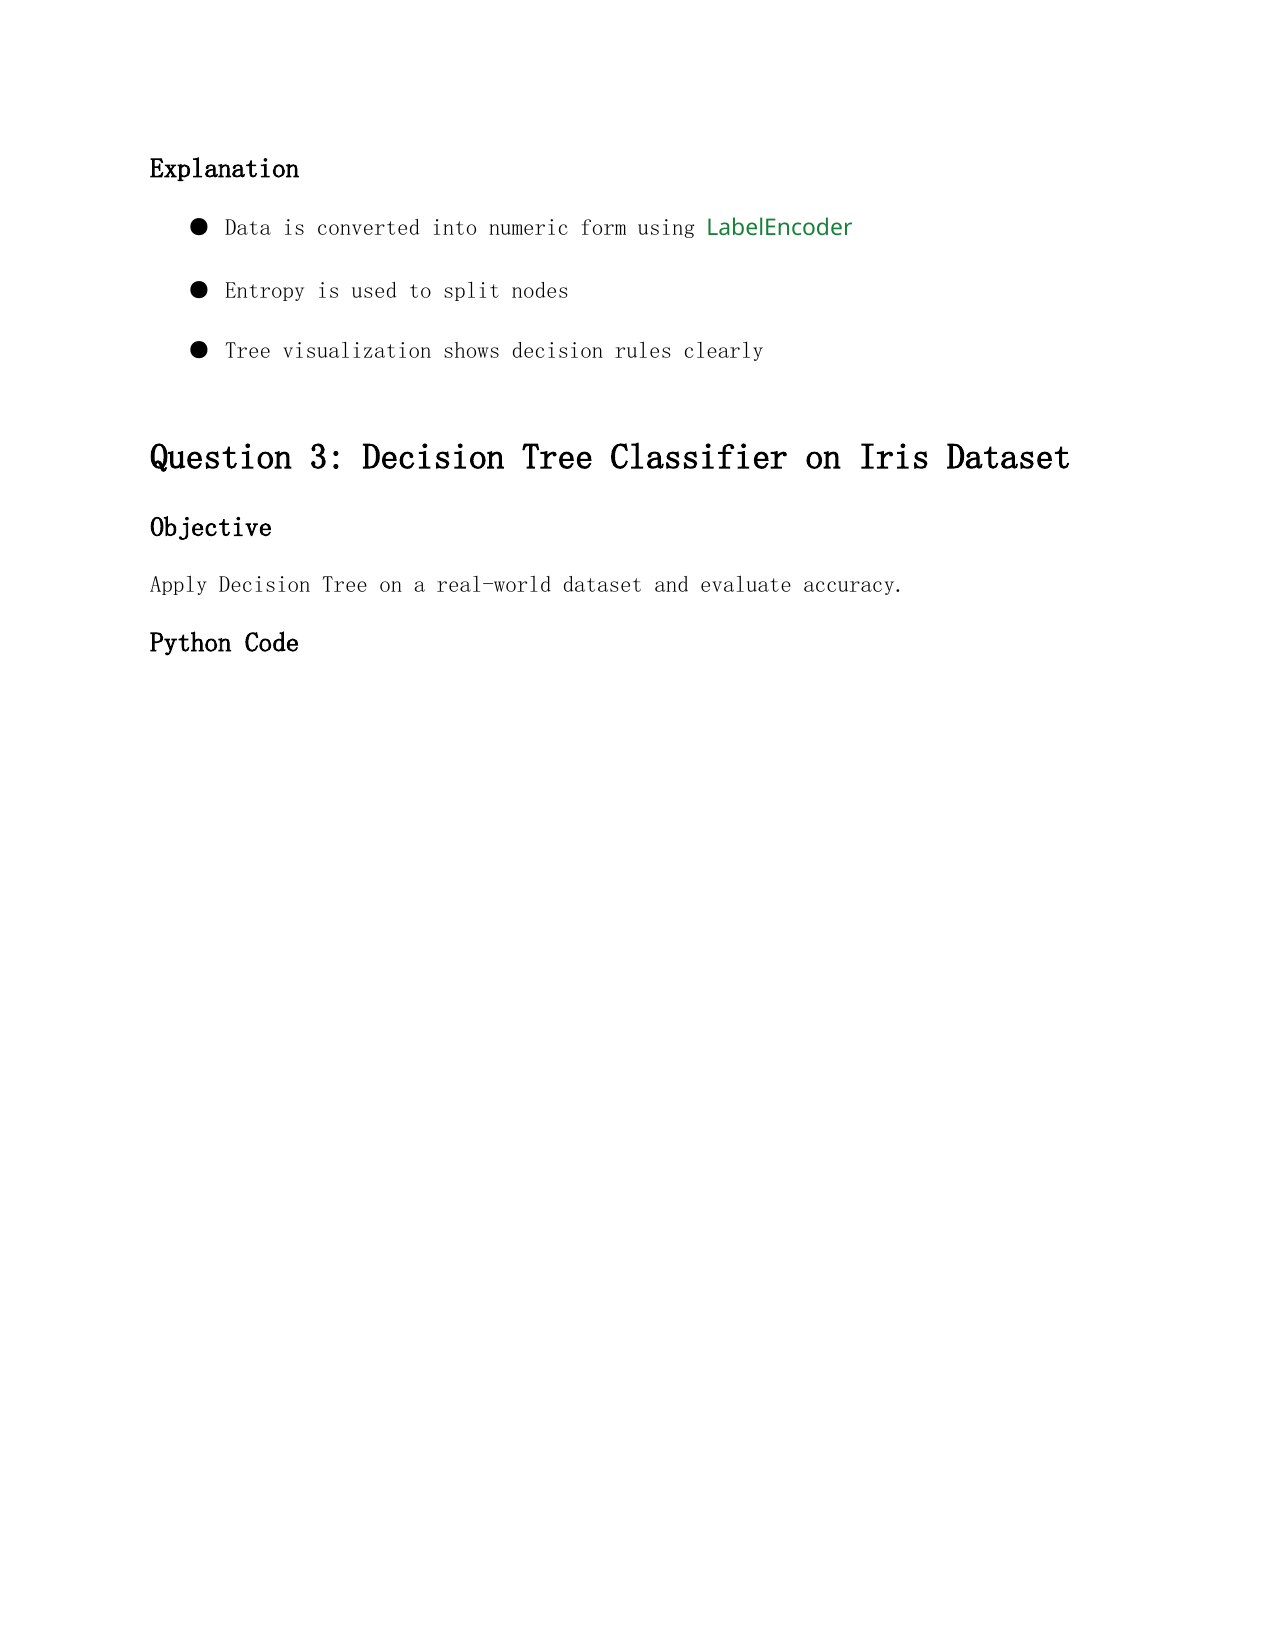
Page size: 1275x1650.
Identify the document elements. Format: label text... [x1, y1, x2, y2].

list Entropy is used to split nodes [187, 276, 1125, 332]
subtitle Explanation [150, 150, 1125, 181]
subtitle Objective [150, 509, 1125, 540]
list Tree visualization shows decision rules clearly [187, 336, 1125, 392]
text Python Code [150, 624, 1125, 655]
text Apply Decision Tree on a real-world dataset and evaluate accuracy. [150, 569, 1125, 595]
list Data is converted into numeric form using LabelEncoder [187, 211, 1125, 272]
subtitle Question 3: Decision Tree Classifier on Iris Dataset [150, 433, 1125, 473]
